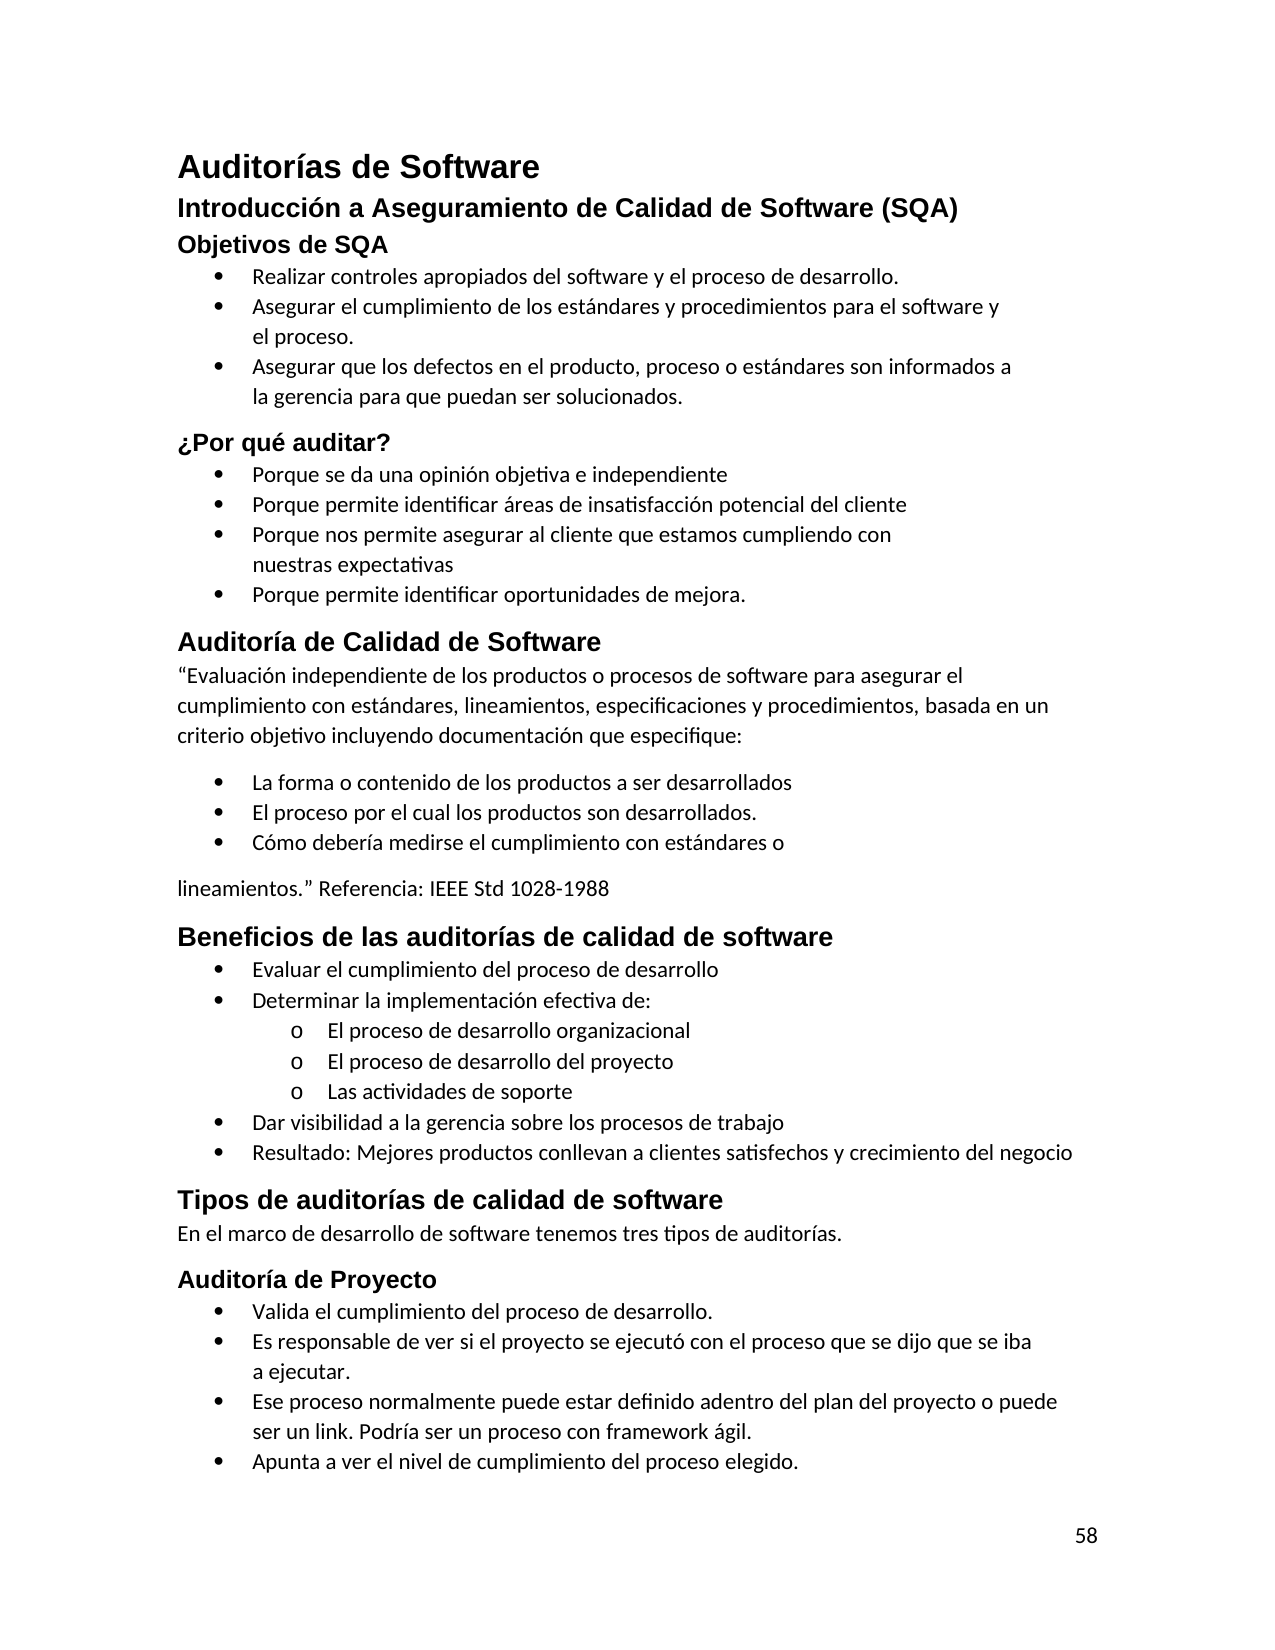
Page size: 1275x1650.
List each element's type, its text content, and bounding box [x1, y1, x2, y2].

subtitle Auditoría de Calidad de Software [177, 626, 1256, 657]
list Apunta a ver el nivel de cumplimiento del proceso elegido. [214, 1447, 1256, 1475]
list Las actividades de soporte [290, 1077, 1256, 1106]
text En el marco de desarrollo de software tenemos tres tipos de auditorías. [177, 1219, 1256, 1247]
list Porque permite identificar áreas de insatisfacción potencial del cliente [214, 490, 1256, 518]
subtitle Beneficios de las auditorías de calidad de software [177, 921, 1256, 952]
list Cómo debería medirse el cumplimiento con estándares o lineamientos.” Referencia: IEEE Std 1028-1988 [177, 828, 924, 902]
list Evaluar el cumplimiento del proceso de desarrollo [214, 955, 1256, 983]
list El proceso de desarrollo organizacional [290, 1016, 1256, 1045]
list El proceso de desarrollo del proyecto [290, 1047, 1256, 1076]
list Valida el cumplimiento del proceso de desarrollo. [214, 1297, 1256, 1325]
list Porque permite identificar oportunidades de mejora. [214, 580, 1256, 608]
subtitle Tipos de auditorías de calidad de software [177, 1184, 1256, 1215]
subtitle ¿Por qué auditar? [177, 428, 1256, 457]
list Realizar controles apropiados del software y el proceso de desarrollo. [214, 262, 1256, 290]
list Asegurar el cumplimiento de los estándares y procedimientos para el software y el proceso. [214, 292, 1021, 350]
subtitle Auditoría de Proyecto [177, 1265, 1256, 1294]
list Es responsable de ver si el proyecto se ejecutó con el proceso que se dijo que se iba a ejecutar. [214, 1327, 1046, 1385]
subtitle Introducción a Aseguramiento de Calidad de Software (SQA) [177, 192, 1256, 223]
list Determinar la implementación efectiva de: [214, 986, 1256, 1014]
list Porque nos permite asegurar al cliente que estamos cumpliendo con nuestras expectativas [214, 520, 977, 578]
list Asegurar que los defectos en el producto, proceso o estándares son informados a la gerencia para que puedan ser solucionados. [214, 352, 1032, 410]
list Resultado: Mejores productos conllevan a clientes satisfechos y crecimiento del negocio [214, 1138, 1256, 1166]
list Ese proceso normalmente puede estar definido adentro del plan del proyecto o puede ser un link. Podría ser un proceso con framework ágil. [214, 1387, 1090, 1445]
list Porque se da una opinión objetiva e independiente [214, 460, 1256, 488]
list El proceso por el cual los productos son desarrollados. [214, 798, 1256, 827]
list Dar visibilidad a la gerencia sobre los procesos de trabajo [214, 1108, 1256, 1136]
text “Evaluación independiente de los productos o procesos de software para asegurar el cumplimiento con estándares, lineamientos, especificaciones y procedimientos, basada en un criterio objetivo incluyendo documentación que especifique: [177, 661, 1076, 749]
list La forma o contenido de los productos a ser desarrollados [214, 768, 1256, 796]
subtitle Objetivos de SQA [177, 231, 1256, 259]
subtitle Auditorías de Software [177, 147, 1256, 186]
